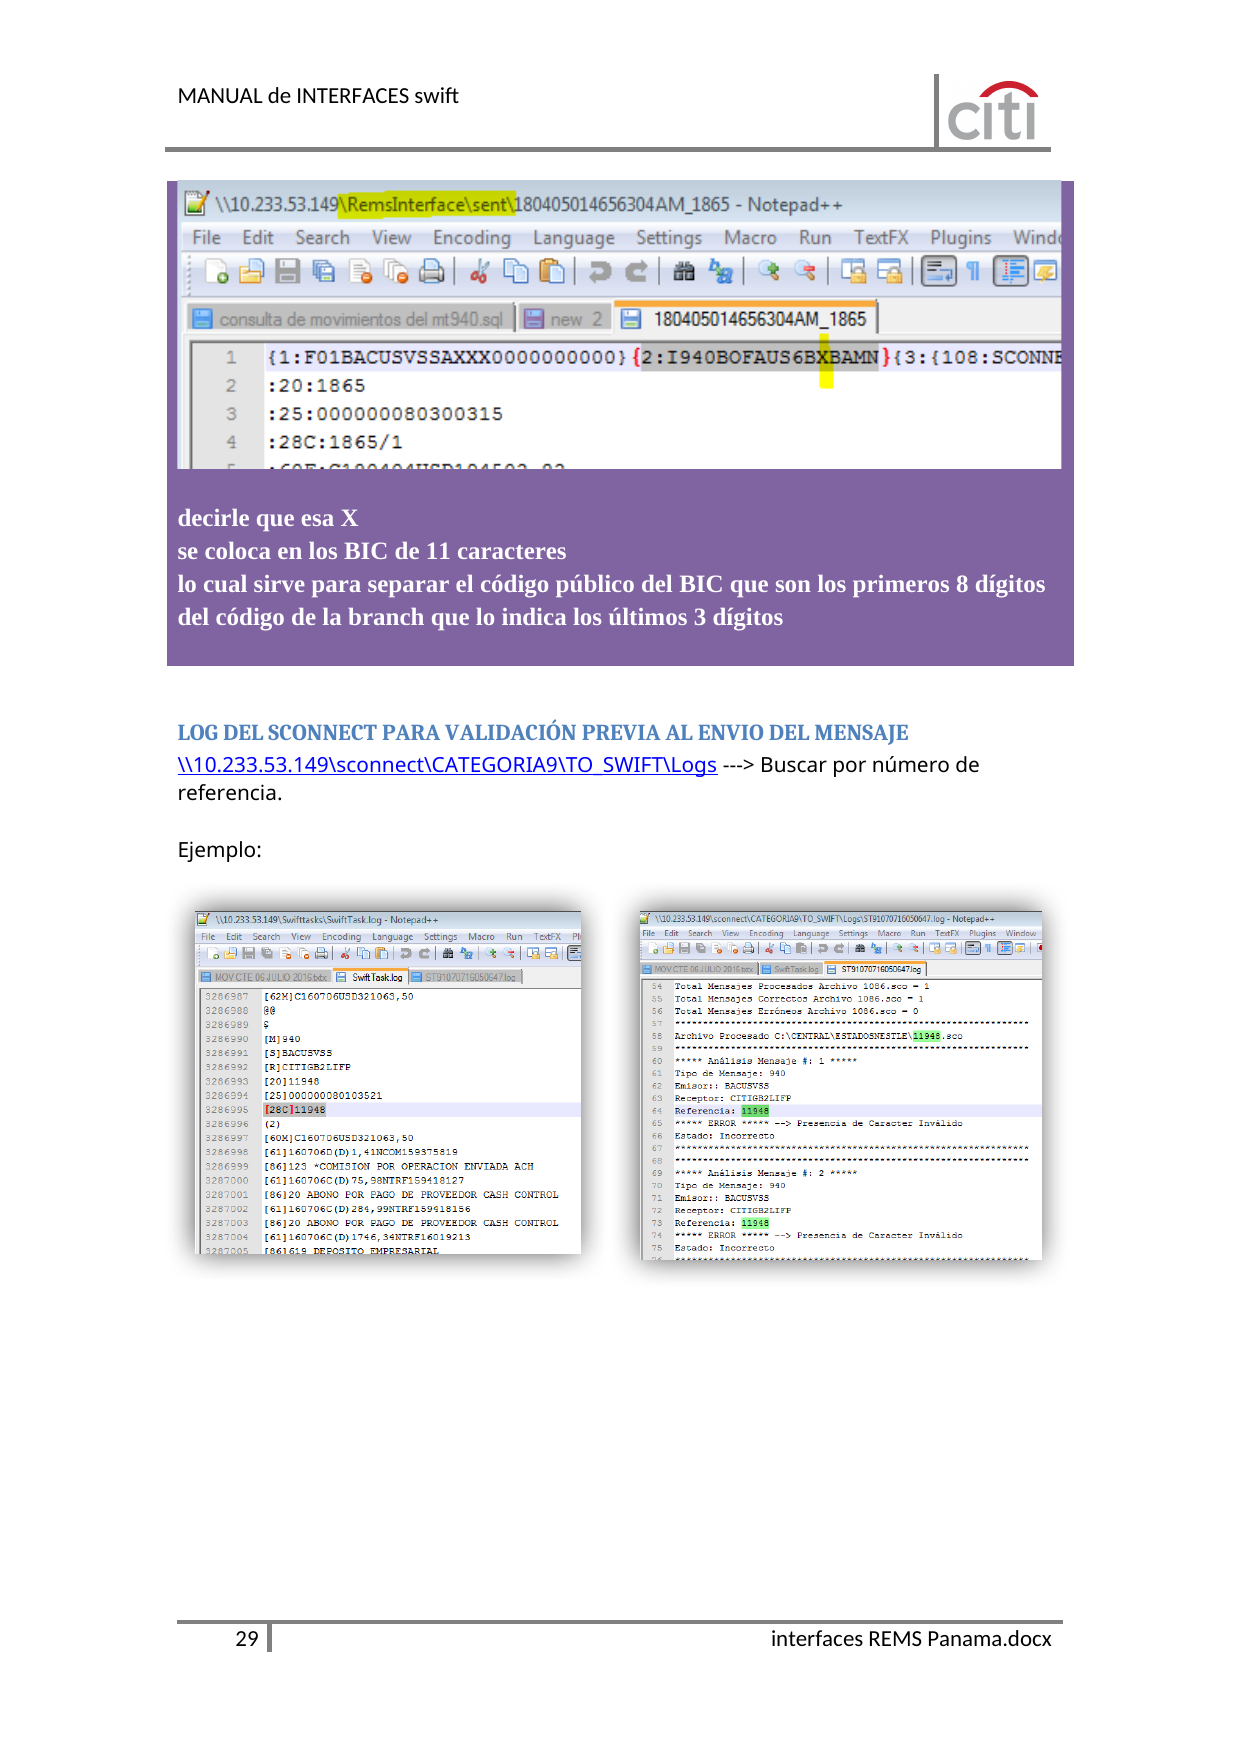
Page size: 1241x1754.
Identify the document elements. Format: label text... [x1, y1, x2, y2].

picture [177, 180, 1062, 469]
picture [195, 911, 581, 1254]
text Ejemplo: [177, 835, 1063, 863]
subtitle LOG DEL SCONNECT PARA VALIDACIÓN PREVIA AL ENVIO DEL MENSAJE [177, 719, 1063, 746]
picture [948, 81, 1039, 140]
text \\10.233.53.149\sconnect\CATEGORIA9\TO_SWIFT\Logs ---> Buscar por número de referencia. [177, 750, 1063, 807]
picture [640, 911, 1042, 1260]
